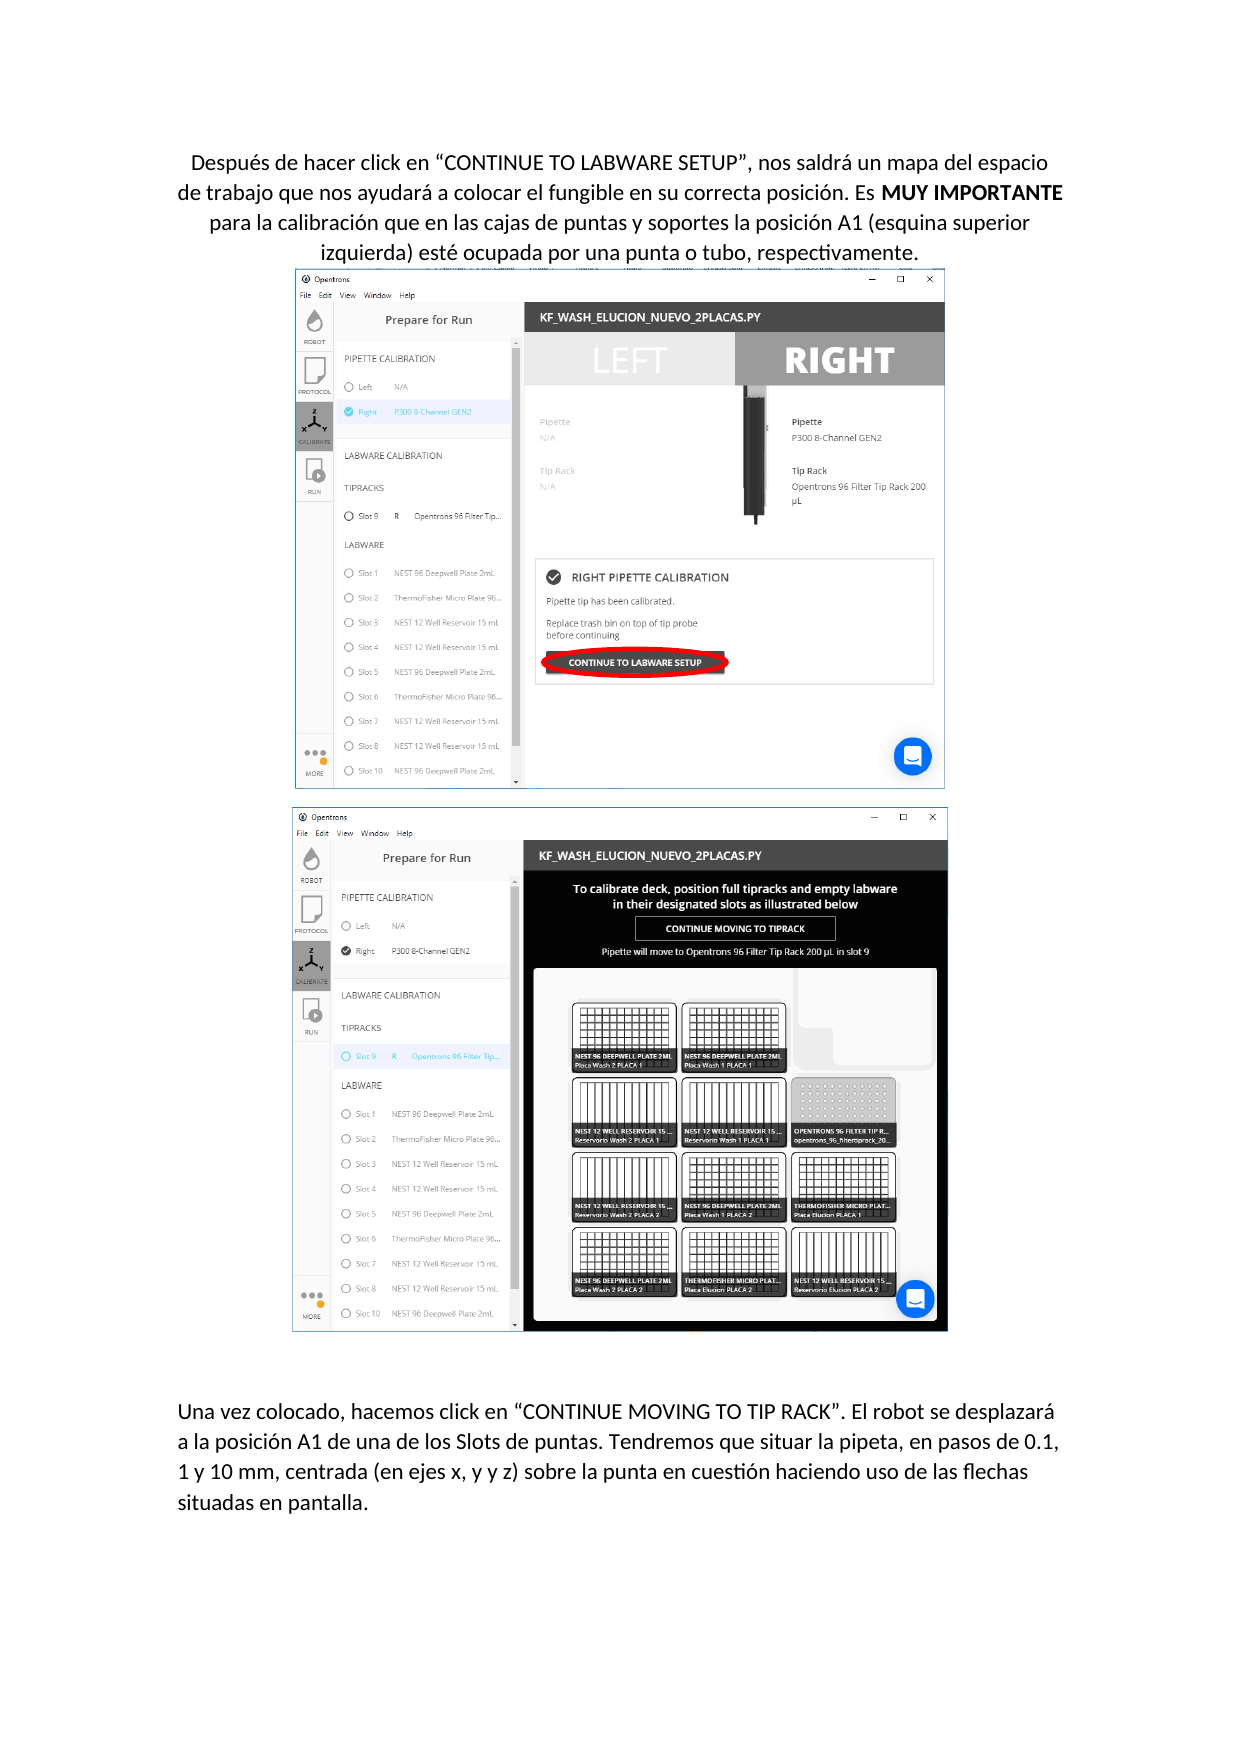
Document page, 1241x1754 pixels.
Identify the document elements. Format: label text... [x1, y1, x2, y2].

text Una vez colocado, hacemos click en “CONTINUE MOVING TO TIP RACK”. El robot se desplazará a la posición A1 de una de los Slots de puntas. Tendremos que situar la pipeta, en pasos de 0.1, 1 y 10 mm, centrada (en ejes x, y y z) sobre la punta en cuestión haciendo uso de las flechas situadas en pantalla. [177, 1397, 1063, 1516]
picture [295, 268, 945, 789]
picture [292, 807, 949, 1332]
